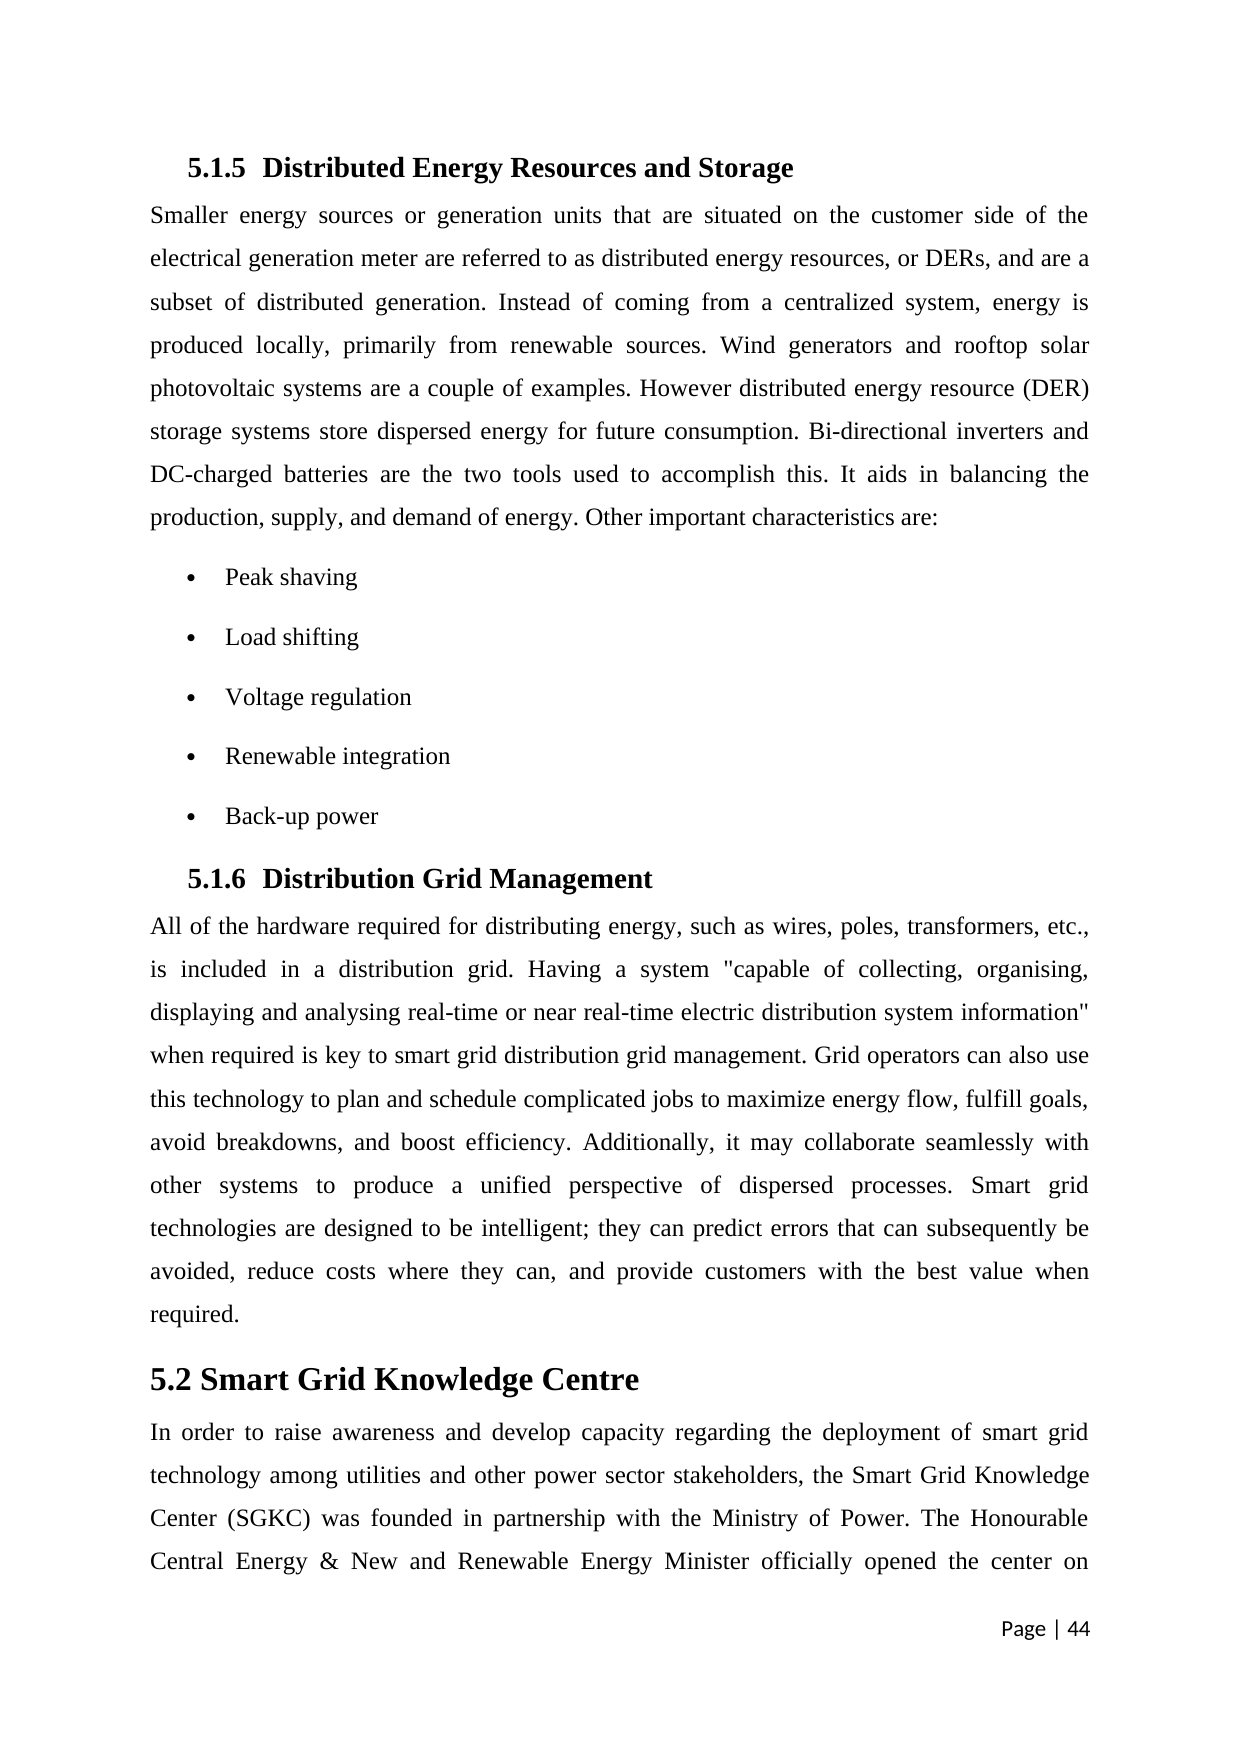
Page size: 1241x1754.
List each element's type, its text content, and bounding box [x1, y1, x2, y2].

subtitle Distribution Grid Management [187, 861, 1090, 894]
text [150, 1417, 1090, 1575]
list Voltage regulation [187, 682, 1090, 710]
list Peak shaving [187, 562, 1090, 591]
list Load shifting [187, 622, 1090, 651]
text All of the hardware required for distributing energy, such as wires, poles, transformers, etc., is included in a distribution grid. Having a system "capable of collecting, organising, displaying and analysing real-time or near real-time electric distribution system information" when required is key to smart grid distribution grid management. Grid operators can also use this technology to plan and schedule complicated jobs to maximize energy flow, fulfill goals, avoid breakdowns, and boost efficiency. Additionally, it may collaborate seamlessly with other systems to produce a unified perspective of dispersed processes. Smart grid technologies are designed to be intelligent; they can predict errors that can subsequently be avoided, reduce costs where they can, and provide customers with the best value when required. [150, 911, 1090, 1328]
subtitle Distributed Energy Resources and Storage [187, 150, 1090, 183]
list Back-up power [187, 801, 1090, 830]
subtitle Smart Grid Knowledge Centre [150, 1359, 1090, 1397]
text Smaller energy sources or generation units that are situated on the customer side of the electrical generation meter are referred to as distributed energy resources, or DERs, and are a subset of distributed generation. Instead of coming from a centralized system, energy is produced locally, primarily from renewable sources. Wind generators and rooftop solar photovoltaic systems are a couple of examples. However distributed energy resource (DER) storage systems store dispersed energy for future consumption. Bi-directional inverters and DC-charged batteries are the two tools used to accomplish this. It aids in balancing the production, supply, and demand of energy. Other important characteristics are: [150, 200, 1090, 531]
list Renewable integration [187, 741, 1090, 770]
